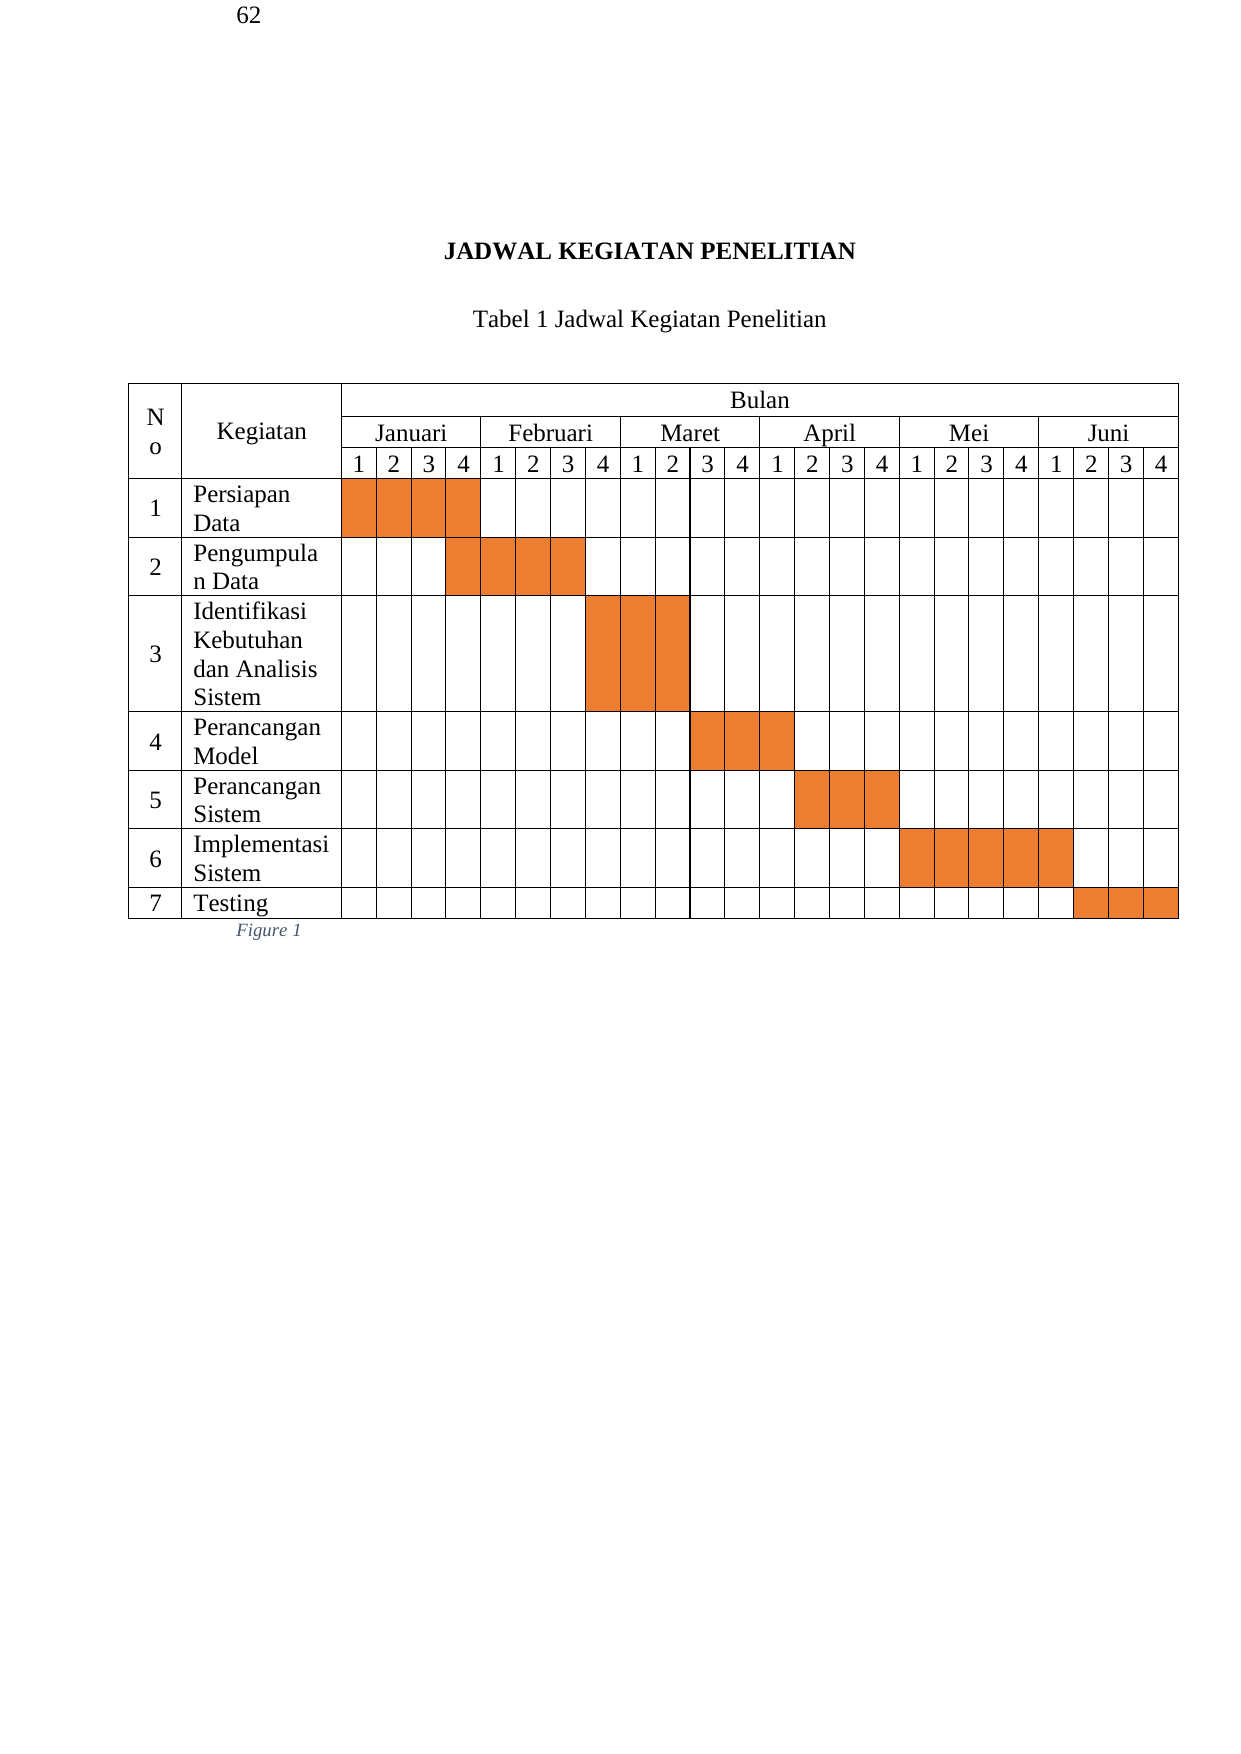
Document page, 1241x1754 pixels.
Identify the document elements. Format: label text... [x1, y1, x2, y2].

table_cell [551, 538, 585, 595]
table_cell 3 [969, 448, 1003, 478]
table_cell [795, 829, 829, 887]
table_cell [481, 712, 515, 770]
table_cell [900, 712, 934, 770]
table_cell [516, 538, 550, 595]
table_cell [795, 888, 829, 918]
table_cell [1109, 538, 1143, 595]
table_cell [1109, 712, 1143, 770]
table_cell [342, 712, 376, 770]
table_cell [481, 888, 515, 918]
table_cell [656, 829, 689, 887]
table_cell [551, 596, 585, 711]
table_cell [760, 829, 794, 887]
table_cell [1144, 829, 1178, 887]
table_cell [830, 829, 864, 887]
table_cell [377, 479, 411, 537]
table_cell 1 [481, 448, 515, 478]
table_cell [1004, 479, 1038, 537]
table_cell [725, 712, 759, 770]
table_cell [377, 829, 411, 887]
table_cell 1 [342, 448, 376, 478]
table_cell [1109, 829, 1143, 887]
table_cell Implementasi Sistem [182, 829, 341, 887]
table_cell [586, 538, 620, 595]
table_cell 3 [129, 596, 181, 711]
table_cell [551, 712, 585, 770]
subtitle JADWAL KEGIATAN PENELITIAN [236, 236, 1063, 265]
table_cell 1 [1039, 448, 1073, 478]
table_cell [830, 888, 864, 918]
table_cell [656, 479, 689, 537]
table_cell [621, 538, 655, 595]
table_cell [1004, 771, 1038, 828]
table_cell 3 [830, 448, 864, 478]
table_cell [586, 829, 620, 887]
table_cell [342, 479, 376, 537]
table_cell [1074, 596, 1108, 711]
table_cell 2 [656, 448, 689, 478]
table_cell [865, 596, 899, 711]
table_cell [935, 888, 968, 918]
table_cell [1039, 771, 1073, 828]
table_cell [1004, 596, 1038, 711]
table_cell [516, 888, 550, 918]
table_cell [516, 479, 550, 537]
table_cell [621, 712, 655, 770]
table_cell [725, 888, 759, 918]
table_cell [551, 888, 585, 918]
table_cell [865, 538, 899, 595]
table_cell [691, 596, 724, 711]
table_cell [656, 596, 689, 711]
table_cell [725, 596, 759, 711]
table_cell [900, 771, 934, 828]
table_cell [1039, 479, 1073, 537]
table_cell [621, 829, 655, 887]
table_cell April [760, 417, 899, 447]
table_cell 4 [1144, 448, 1178, 478]
table_cell [1004, 712, 1038, 770]
table_cell Januari [342, 417, 480, 447]
table_cell [586, 479, 620, 537]
table_cell [656, 888, 689, 918]
table_cell Maret [621, 417, 759, 447]
table_cell [969, 479, 1003, 537]
table_cell [865, 771, 899, 828]
table_cell [342, 888, 376, 918]
table_cell [412, 479, 445, 537]
table_cell 2 [1074, 448, 1108, 478]
table_cell [446, 596, 480, 711]
table_cell [1109, 771, 1143, 828]
table_cell [412, 888, 445, 918]
table_cell [1039, 829, 1073, 887]
table_cell [377, 538, 411, 595]
table_cell [865, 829, 899, 887]
table_cell [342, 538, 376, 595]
table_cell Identifikasi Kebutuhan dan Analisis Sistem [182, 596, 341, 711]
table_cell [621, 479, 655, 537]
table_cell 4 [129, 712, 181, 770]
table_cell [446, 712, 480, 770]
table_cell [516, 829, 550, 887]
table_cell [1039, 712, 1073, 770]
table_cell 6 [129, 829, 181, 887]
table_cell [1074, 888, 1108, 918]
table_cell [377, 596, 411, 711]
table_cell [935, 538, 968, 595]
table_cell Mei [900, 417, 1038, 447]
table_cell [1004, 829, 1038, 887]
table_cell [342, 596, 376, 711]
table_cell [446, 538, 480, 595]
table_cell 4 [1004, 448, 1038, 478]
table_cell 5 [129, 771, 181, 828]
table_cell [691, 829, 724, 887]
table_cell Februari [481, 417, 620, 447]
table_cell [551, 829, 585, 887]
table_cell [900, 479, 934, 537]
table_cell [935, 771, 968, 828]
table_cell [725, 479, 759, 537]
table_cell [1109, 888, 1143, 918]
table_cell [969, 888, 1003, 918]
table_cell 2 [377, 448, 411, 478]
table_cell [1144, 479, 1178, 537]
table_cell [551, 771, 585, 828]
table_cell [1039, 538, 1073, 595]
table_cell [795, 712, 829, 770]
table_cell [795, 596, 829, 711]
table_header Bulan [342, 384, 1178, 416]
text Tabel 1 Jadwal Kegiatan Penelitian [236, 304, 1063, 333]
table_cell 2 [795, 448, 829, 478]
table_cell [1074, 479, 1108, 537]
table_cell [1074, 538, 1108, 595]
table_cell [621, 771, 655, 828]
table_cell [760, 888, 794, 918]
table_cell [586, 888, 620, 918]
table_cell [446, 888, 480, 918]
table_cell Testing [182, 888, 341, 918]
table_cell [481, 479, 515, 537]
table_cell [935, 829, 968, 887]
table_cell Perancangan Sistem [182, 771, 341, 828]
table_cell Persiapan Data [182, 479, 341, 537]
table_cell 3 [1109, 448, 1143, 478]
table_cell [691, 712, 724, 770]
table_cell [830, 596, 864, 711]
table_cell 3 [691, 448, 724, 478]
table_cell [412, 829, 445, 887]
table_cell [969, 538, 1003, 595]
table_cell [691, 888, 724, 918]
table_cell [586, 712, 620, 770]
table_cell 4 [586, 448, 620, 478]
table_cell [446, 771, 480, 828]
table_cell [1144, 771, 1178, 828]
table_cell 4 [865, 448, 899, 478]
table_cell [446, 479, 480, 537]
table_cell [725, 771, 759, 828]
table_cell 1 [621, 448, 655, 478]
table_cell [1109, 596, 1143, 711]
table_cell [656, 712, 689, 770]
table_cell [969, 829, 1003, 887]
table_cell Juni [1039, 417, 1178, 447]
table_cell 3 [412, 448, 445, 478]
table_cell 4 [446, 448, 480, 478]
table_cell [342, 771, 376, 828]
table_cell [446, 829, 480, 887]
table_cell [1144, 712, 1178, 770]
table_cell [412, 596, 445, 711]
table_cell 3 [551, 448, 585, 478]
table_cell [377, 888, 411, 918]
table_cell 2 [516, 448, 550, 478]
table_cell 2 [935, 448, 968, 478]
table_cell [1004, 538, 1038, 595]
table_cell [516, 771, 550, 828]
table_cell [1039, 596, 1073, 711]
table_cell 7 [129, 888, 181, 918]
table_cell [725, 538, 759, 595]
table_cell [516, 712, 550, 770]
table_cell [900, 888, 934, 918]
table_cell [412, 538, 445, 595]
table_cell [969, 712, 1003, 770]
table_cell [412, 712, 445, 770]
table_cell [935, 596, 968, 711]
table_cell [1039, 888, 1073, 918]
table_cell [900, 596, 934, 711]
table_cell Perancangan Model [182, 712, 341, 770]
table_header No [129, 384, 181, 478]
table_cell [621, 888, 655, 918]
table_cell [725, 829, 759, 887]
table_cell [586, 771, 620, 828]
table_cell [969, 771, 1003, 828]
table_cell [621, 596, 655, 711]
table_cell [760, 479, 794, 537]
table_cell [760, 596, 794, 711]
table_cell [1004, 888, 1038, 918]
table_cell [586, 596, 620, 711]
table_cell [1144, 888, 1178, 918]
table_cell [1074, 712, 1108, 770]
table_cell [900, 829, 934, 887]
table_cell [865, 479, 899, 537]
table_cell [795, 538, 829, 595]
table_cell [830, 479, 864, 537]
table_cell [691, 479, 724, 537]
table_cell [377, 712, 411, 770]
table_cell [900, 538, 934, 595]
table_cell [830, 712, 864, 770]
table_cell [516, 596, 550, 711]
table_cell [656, 538, 689, 595]
table_cell [760, 538, 794, 595]
table_cell 1 [900, 448, 934, 478]
table_cell [377, 771, 411, 828]
table_cell [830, 538, 864, 595]
table_cell [691, 771, 724, 828]
table_cell [691, 538, 724, 595]
table_cell [1144, 538, 1178, 595]
table_cell [1074, 829, 1108, 887]
table_cell [795, 771, 829, 828]
table_cell [760, 712, 794, 770]
table_cell [969, 596, 1003, 711]
table_cell [342, 829, 376, 887]
table_cell [481, 771, 515, 828]
table_cell [795, 479, 829, 537]
table_cell [412, 771, 445, 828]
table_cell 4 [725, 448, 759, 478]
table_cell [935, 712, 968, 770]
table_cell [865, 888, 899, 918]
table_cell [481, 829, 515, 887]
table_cell [935, 479, 968, 537]
table_cell [481, 596, 515, 711]
table_cell 2 [129, 538, 181, 595]
table_cell [865, 712, 899, 770]
table_cell Pengumpulan Data [182, 538, 341, 595]
table_cell [1144, 596, 1178, 711]
table_cell [656, 771, 689, 828]
table_cell [481, 538, 515, 595]
table_cell [551, 479, 585, 537]
table_cell 1 [760, 448, 794, 478]
table_cell [1074, 771, 1108, 828]
table_header Kegiatan [182, 384, 341, 478]
table_cell 1 [129, 479, 181, 537]
table_cell [830, 771, 864, 828]
table_cell [1109, 479, 1143, 537]
table_cell [760, 771, 794, 828]
